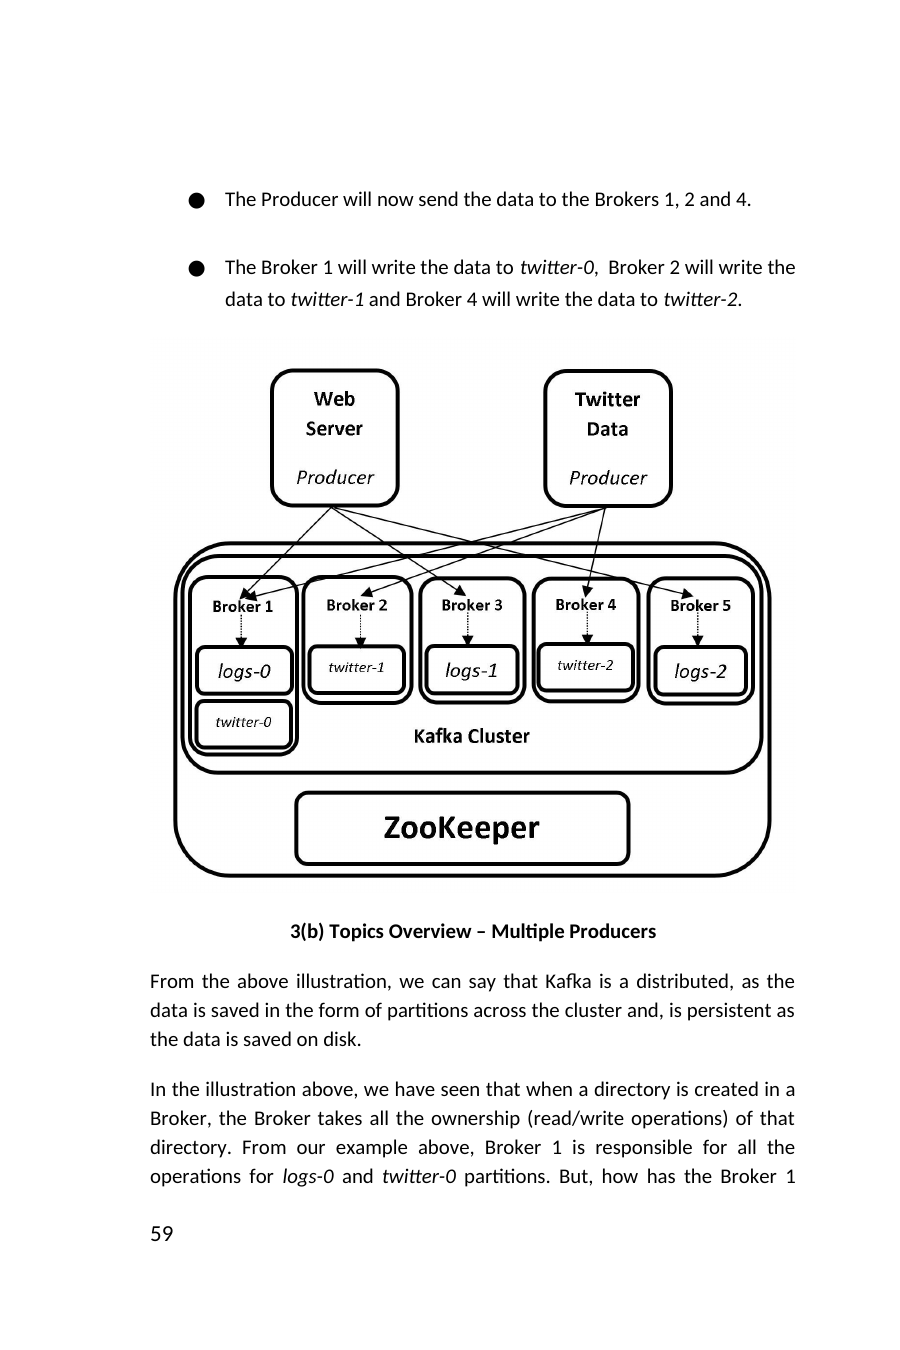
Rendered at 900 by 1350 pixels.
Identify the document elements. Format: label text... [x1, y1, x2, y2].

picture [150, 337, 797, 893]
text 3(b) Topics Overview – Multiple Producers [150, 918, 796, 943]
list The Producer will now send the data to the Brokers 1, 2 and 4. [187, 175, 796, 218]
list The Broker 1 will write the data to twitter-0, Broker 2 will write the data to twitter-1 and Broker 4 will write the data to twitter-2. [187, 243, 796, 312]
text From the above illustration, we can say that Kafka is a distributed, as the data is saved in the form of partitions across the cluster and, is persistent as the data is saved on disk. [150, 968, 796, 1052]
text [150, 1076, 796, 1189]
